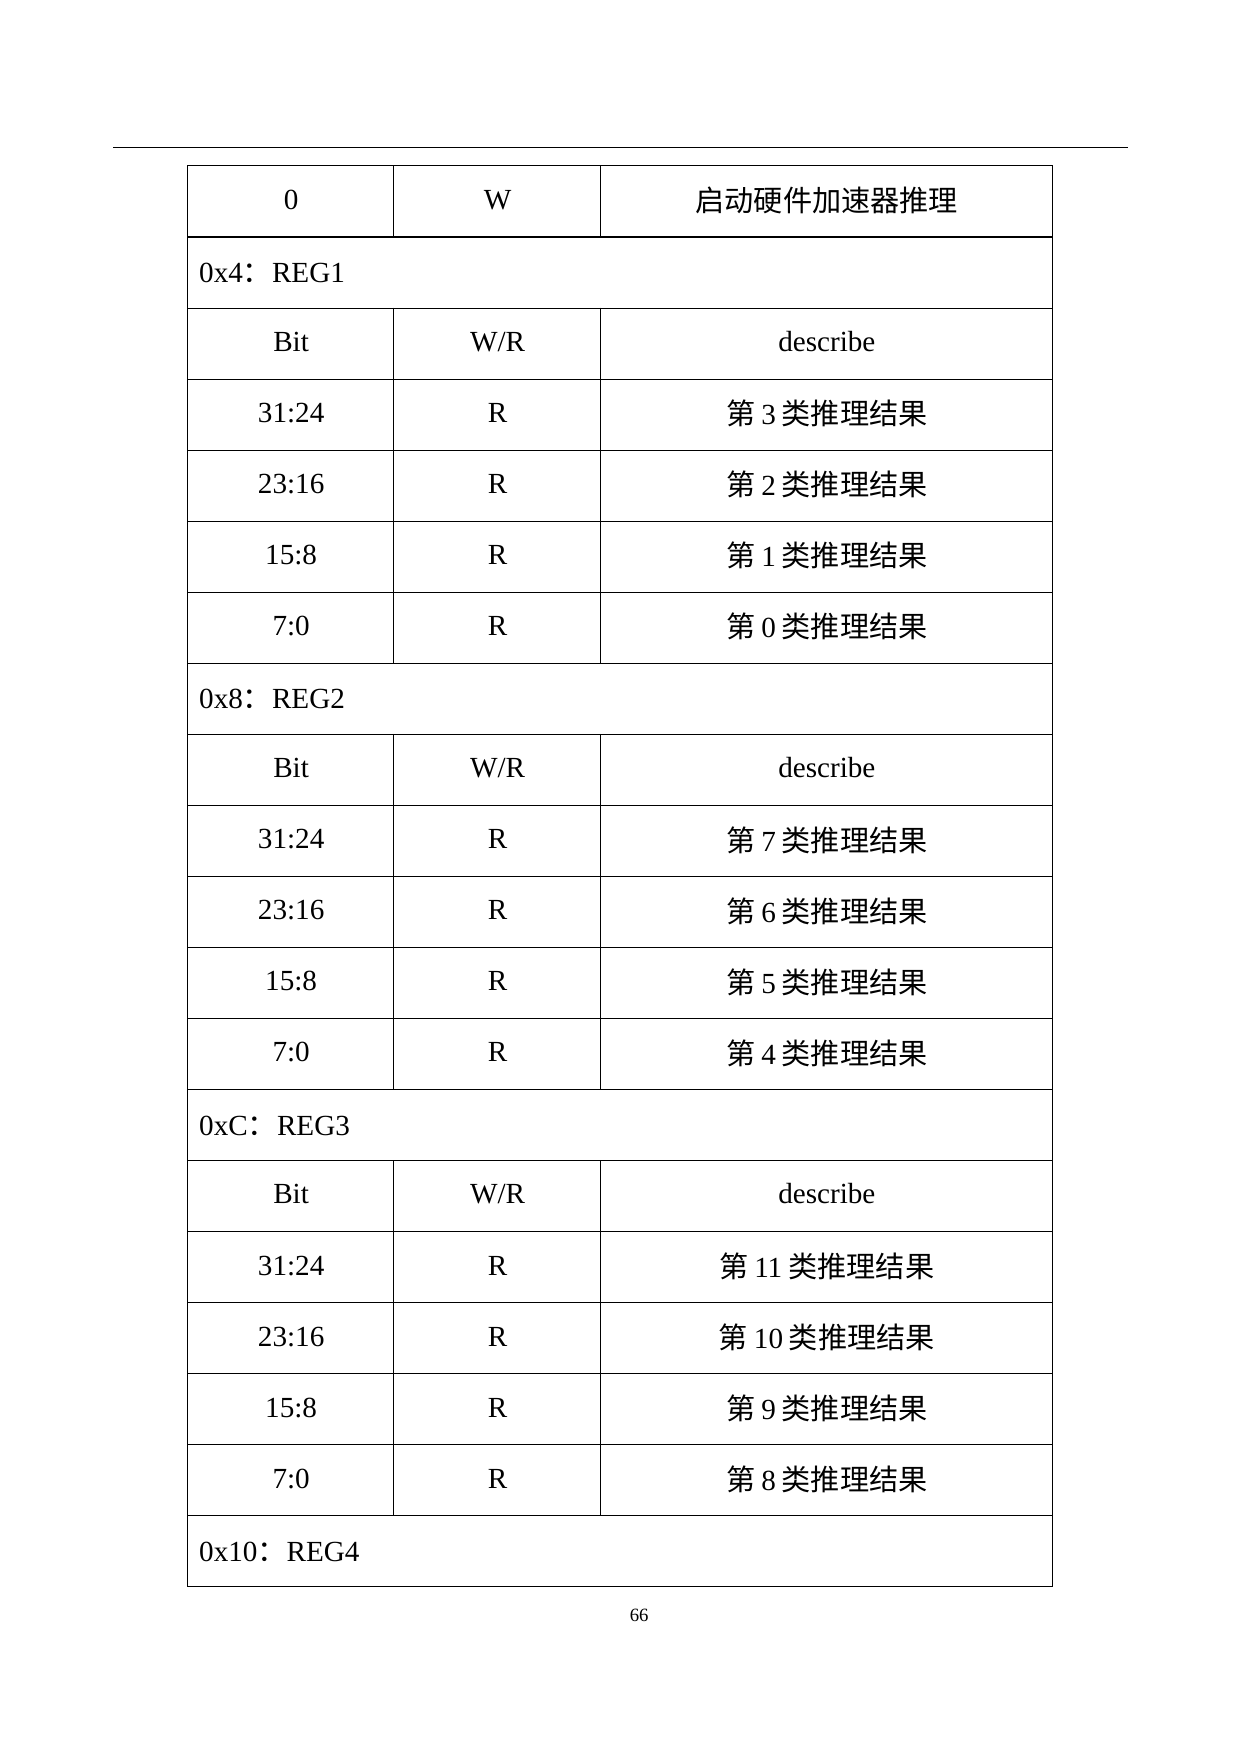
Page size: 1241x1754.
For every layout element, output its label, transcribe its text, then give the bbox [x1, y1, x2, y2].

table_cell 23:16 [188, 451, 393, 521]
table_cell 7:0 [188, 1019, 393, 1089]
table_cell 15:8 [188, 1374, 393, 1444]
table_cell 31:24 [188, 806, 393, 876]
table_cell 第10类推理结果 [601, 1303, 1052, 1373]
table_cell R [394, 593, 600, 663]
table_cell R [394, 451, 600, 521]
table_cell W/R [394, 1161, 600, 1231]
table_cell 15:8 [188, 948, 393, 1018]
table_cell 第2类推理结果 [601, 451, 1052, 521]
table_cell Bit [188, 1161, 393, 1231]
table_cell 23:16 [188, 1303, 393, 1373]
table_cell 0x10：REG4 [188, 1516, 1052, 1586]
table_cell 第6类推理结果 [601, 877, 1052, 947]
table_cell 第5类推理结果 [601, 948, 1052, 1018]
table_cell 第0类推理结果 [601, 593, 1052, 663]
table_cell R [394, 1303, 600, 1373]
table_cell 0x8：REG2 [188, 664, 1052, 734]
table_cell R [394, 1445, 600, 1515]
table_cell R [394, 948, 600, 1018]
table_cell W/R [394, 735, 600, 805]
table_cell 第11类推理结果 [601, 1232, 1052, 1302]
table_cell 7:0 [188, 593, 393, 663]
table_cell 启动硬件加速器推理 [601, 166, 1052, 236]
table_cell 第8类推理结果 [601, 1445, 1052, 1515]
table_cell 第3类推理结果 [601, 380, 1052, 449]
table_cell 第1类推理结果 [601, 522, 1052, 592]
table_cell 第4类推理结果 [601, 1019, 1052, 1089]
table_cell Bit [188, 735, 393, 805]
table_cell R [394, 1019, 600, 1089]
table_cell R [394, 522, 600, 592]
table_cell 31:24 [188, 1232, 393, 1302]
table_cell 23:16 [188, 877, 393, 947]
table_cell 31:24 [188, 380, 393, 449]
table_cell R [394, 877, 600, 947]
table_cell 第9类推理结果 [601, 1374, 1052, 1444]
table_cell 第7类推理结果 [601, 806, 1052, 876]
table_cell describe [601, 735, 1052, 805]
table_cell 0x4：REG1 [188, 238, 1052, 307]
table_cell 0xC：REG3 [188, 1090, 1052, 1160]
table_cell R [394, 1232, 600, 1302]
table_cell R [394, 806, 600, 876]
table_cell describe [601, 309, 1052, 378]
table_cell 15:8 [188, 522, 393, 592]
table_cell R [394, 1374, 600, 1444]
table_cell Bit [188, 309, 393, 378]
table_cell describe [601, 1161, 1052, 1231]
table_cell W [394, 166, 600, 236]
table_cell 0 [188, 166, 393, 236]
table_cell W/R [394, 309, 600, 378]
table_cell R [394, 380, 600, 449]
table_cell 7:0 [188, 1445, 393, 1515]
